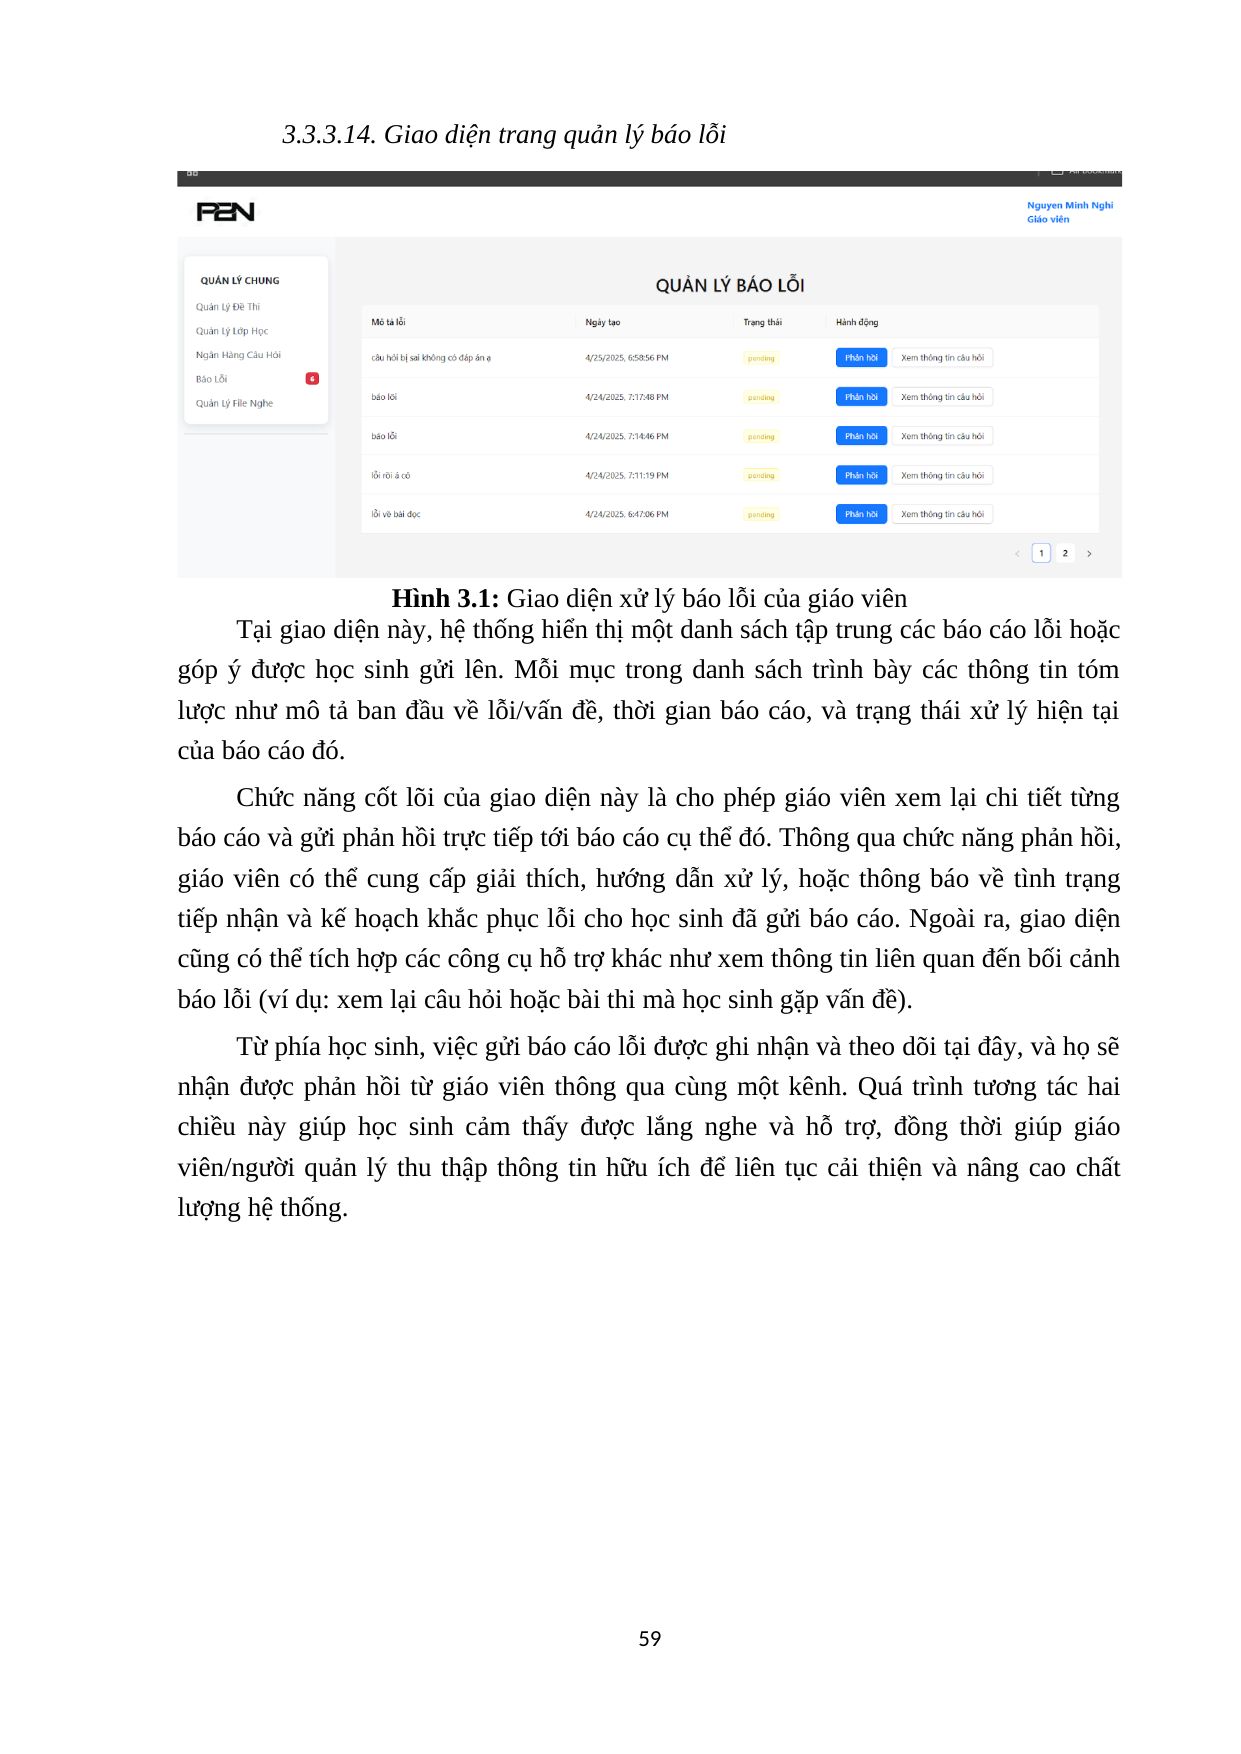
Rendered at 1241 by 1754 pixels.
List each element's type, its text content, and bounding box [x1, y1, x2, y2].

text Chức năng cốt lõi của giao diện này là cho phép giáo viên xem lại chi tiết từng báo cáo và gửi phản hồi trực tiếp tới báo cáo cụ thể đó. Thông qua chức năng phản hồi, giáo viên có thể cung cấp giải thích, hướng dẫn xử lý, hoặc thông báo về tình trạng tiếp nhận và kế hoạch khắc phục lỗi cho học sinh đã gửi báo cáo. Ngoài ra, giao diện cũng có thể tích hợp các công cụ hỗ trợ khác như xem thông tin liên quan đến bối cảnh báo lỗi (ví dụ: xem lại câu hỏi hoặc bài thi mà học sinh gặp vấn đề). [177, 781, 1122, 1014]
text Giao diện xử lý báo lỗi của giáo viên [177, 582, 1122, 613]
text Giao diện trang quản lý báo lỗi [177, 118, 1122, 149]
text Từ phía học sinh, việc gửi báo cáo lỗi được ghi nhận và theo dõi tại đây, và họ sẽ nhận được phản hồi từ giáo viên thông qua cùng một kênh. Quá trình tương tác hai chiều này giúp học sinh cảm thấy được lắng nghe và hỗ trợ, đồng thời giúp giáo viên/người quản lý thu thập thông tin hữu ích để liên tục cải thiện và nâng cao chất lượng hệ thống. [177, 1030, 1122, 1222]
picture [177, 171, 1123, 578]
text Tại giao diện này, hệ thống hiển thị một danh sách tập trung các báo cáo lỗi hoặc góp ý được học sinh gửi lên. Mỗi mục trong danh sách trình bày các thông tin tóm lược như mô tả ban đầu về lỗi/vấn đề, thời gian báo cáo, và trạng thái xử lý hiện tại của báo cáo đó. [177, 613, 1122, 765]
